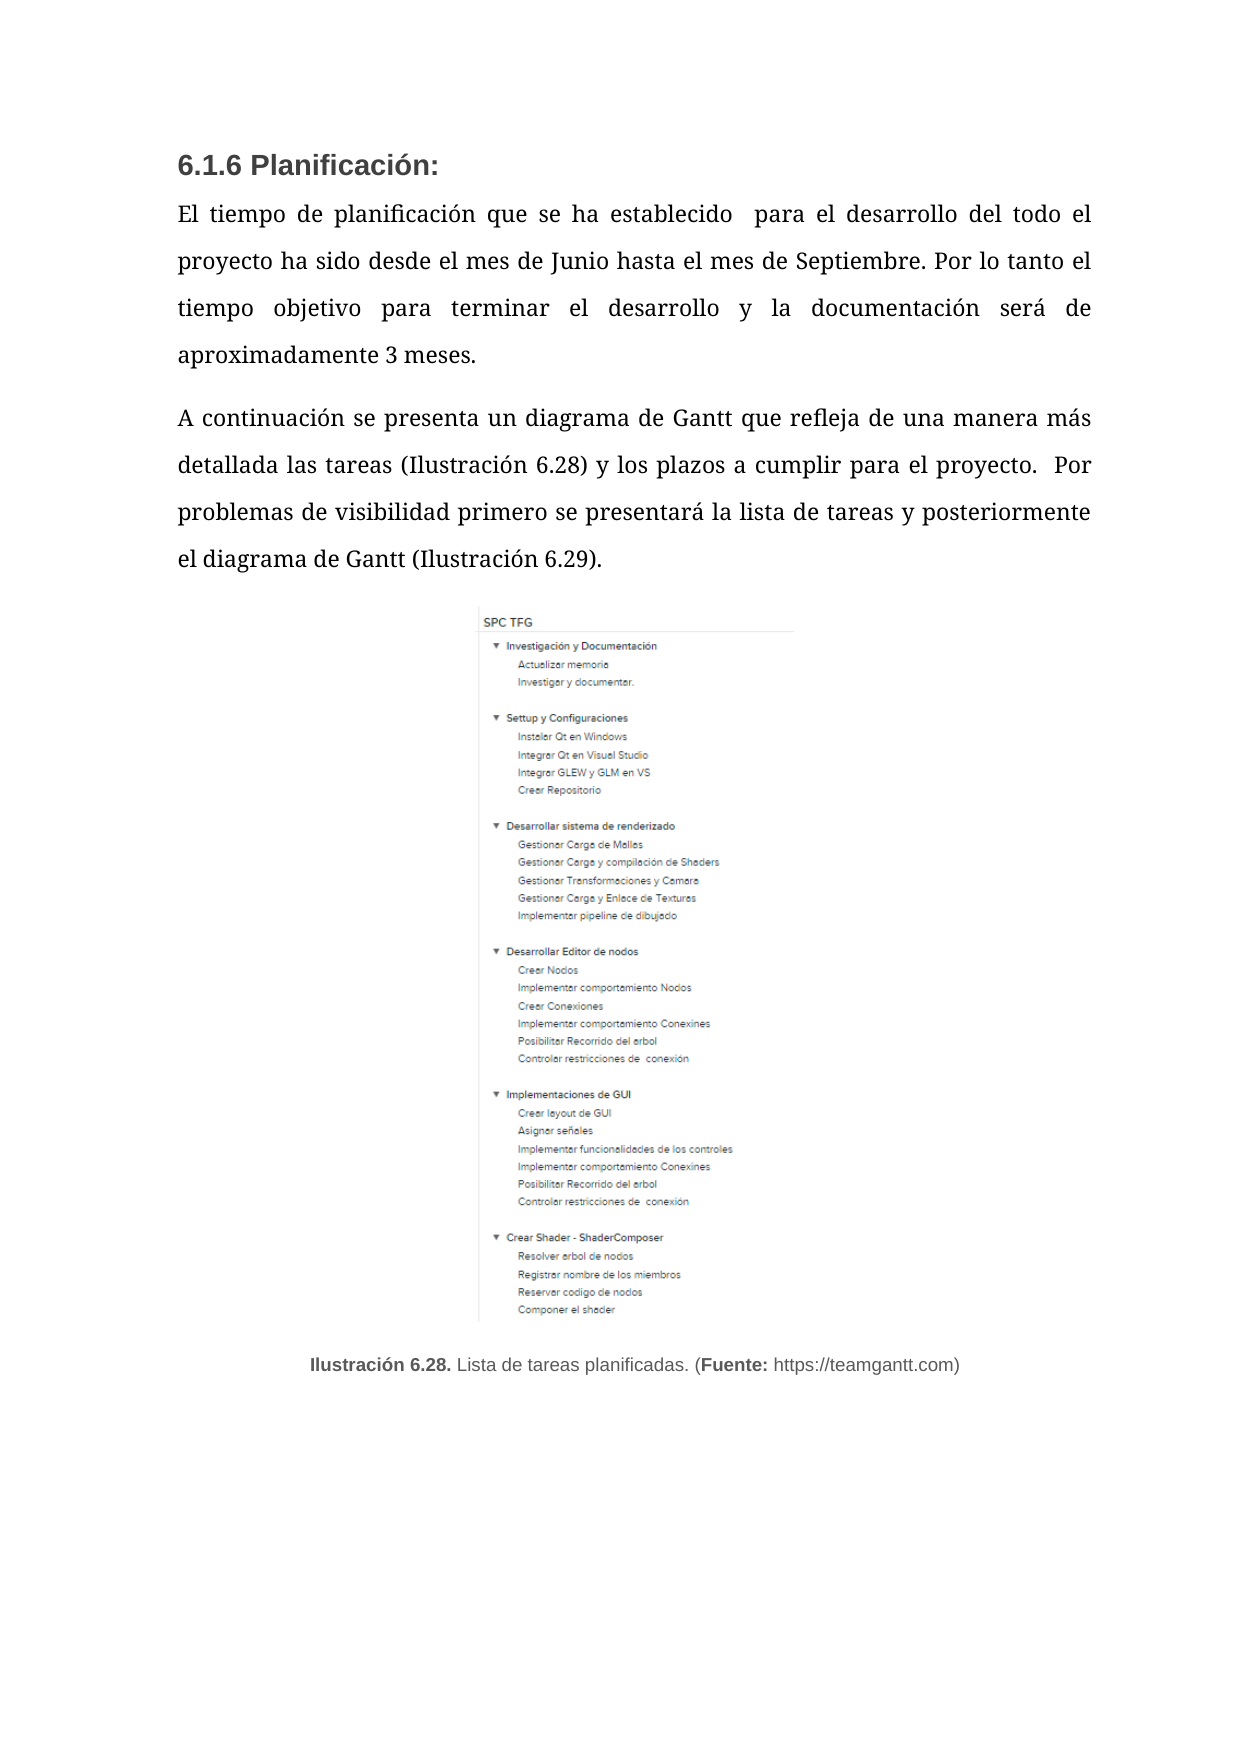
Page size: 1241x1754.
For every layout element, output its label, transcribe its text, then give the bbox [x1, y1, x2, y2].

text El tiempo de planificación que se ha establecido para el desarrollo del todo el proyecto ha sido desde el mes de Junio hasta el mes de Septiembre. Por lo tanto el tiempo objetivo para terminar el desarrollo y la documentación será de aproximadamente 3 meses. [177, 198, 1092, 370]
picture [475, 606, 795, 1322]
subtitle Planificación: [177, 148, 1092, 181]
